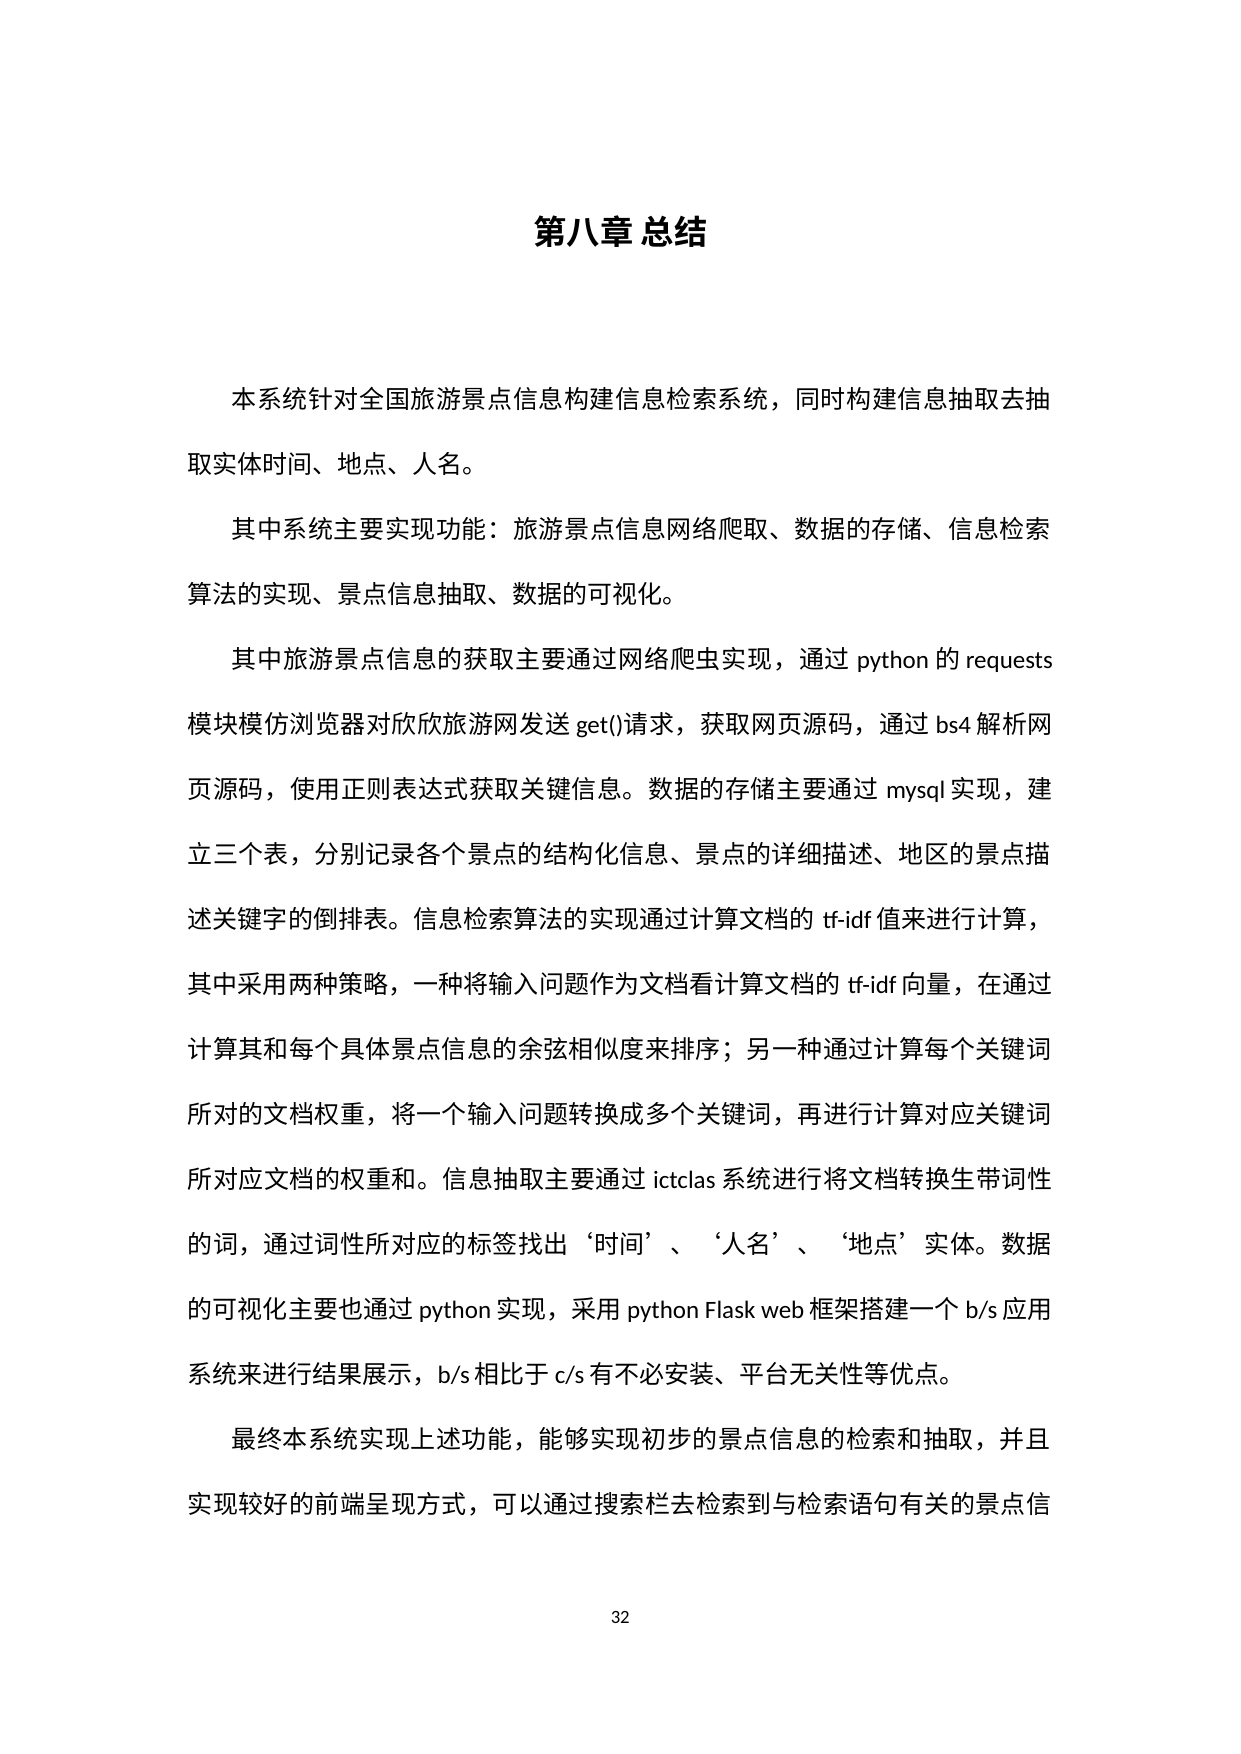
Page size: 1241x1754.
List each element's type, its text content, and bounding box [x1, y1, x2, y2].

subtitle 第八章 总结 [187, 197, 1053, 262]
text 其中旅游景点信息的获取主要通过网络爬虫实现，通过python的requests模块模仿浏览器对欣欣旅游网发送get()请求，获取网页源码，通过bs4解析网页源码，使用正则表达式获取关键信息。数据的存储主要通过mysql实现，建立三个表，分别记录各个景点的结构化信息、景点的详细描述、地区的景点描述关键字的倒排表。信息检索算法的实现通过计算文档的tf-idf值来进行计算，其中采用两种策略，一种将输入问题作为文档看计算文档的tf-idf向量，在通过计算其和每个具体景点信息的余弦相似度来排序；另一种通过计算每个关键词所对的文档权重，将一个输入问题转换成多个关键词，再进行计算对应关键词所对应文档的权重和。信息抽取主要通过ictclas系统进行将文档转换生带词性的词，通过词性所对应的标签找出‘时间’、‘人名’、‘地点’实体。数据的可视化主要也通过python实现，采用python Flask web框架搭建一个b/s应用系统来进行结果展示，b/s相比于c/s有不必安装、平台无关性等优点。 [187, 625, 1053, 1405]
text 本系统针对全国旅游景点信息构建信息检索系统，同时构建信息抽取去抽取实体时间、地点、人名。 [187, 365, 1053, 495]
text 其中系统主要实现功能：旅游景点信息网络爬取、数据的存储、信息检索算法的实现、景点信息抽取、数据的可视化。 [187, 495, 1053, 625]
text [187, 1405, 1053, 1535]
